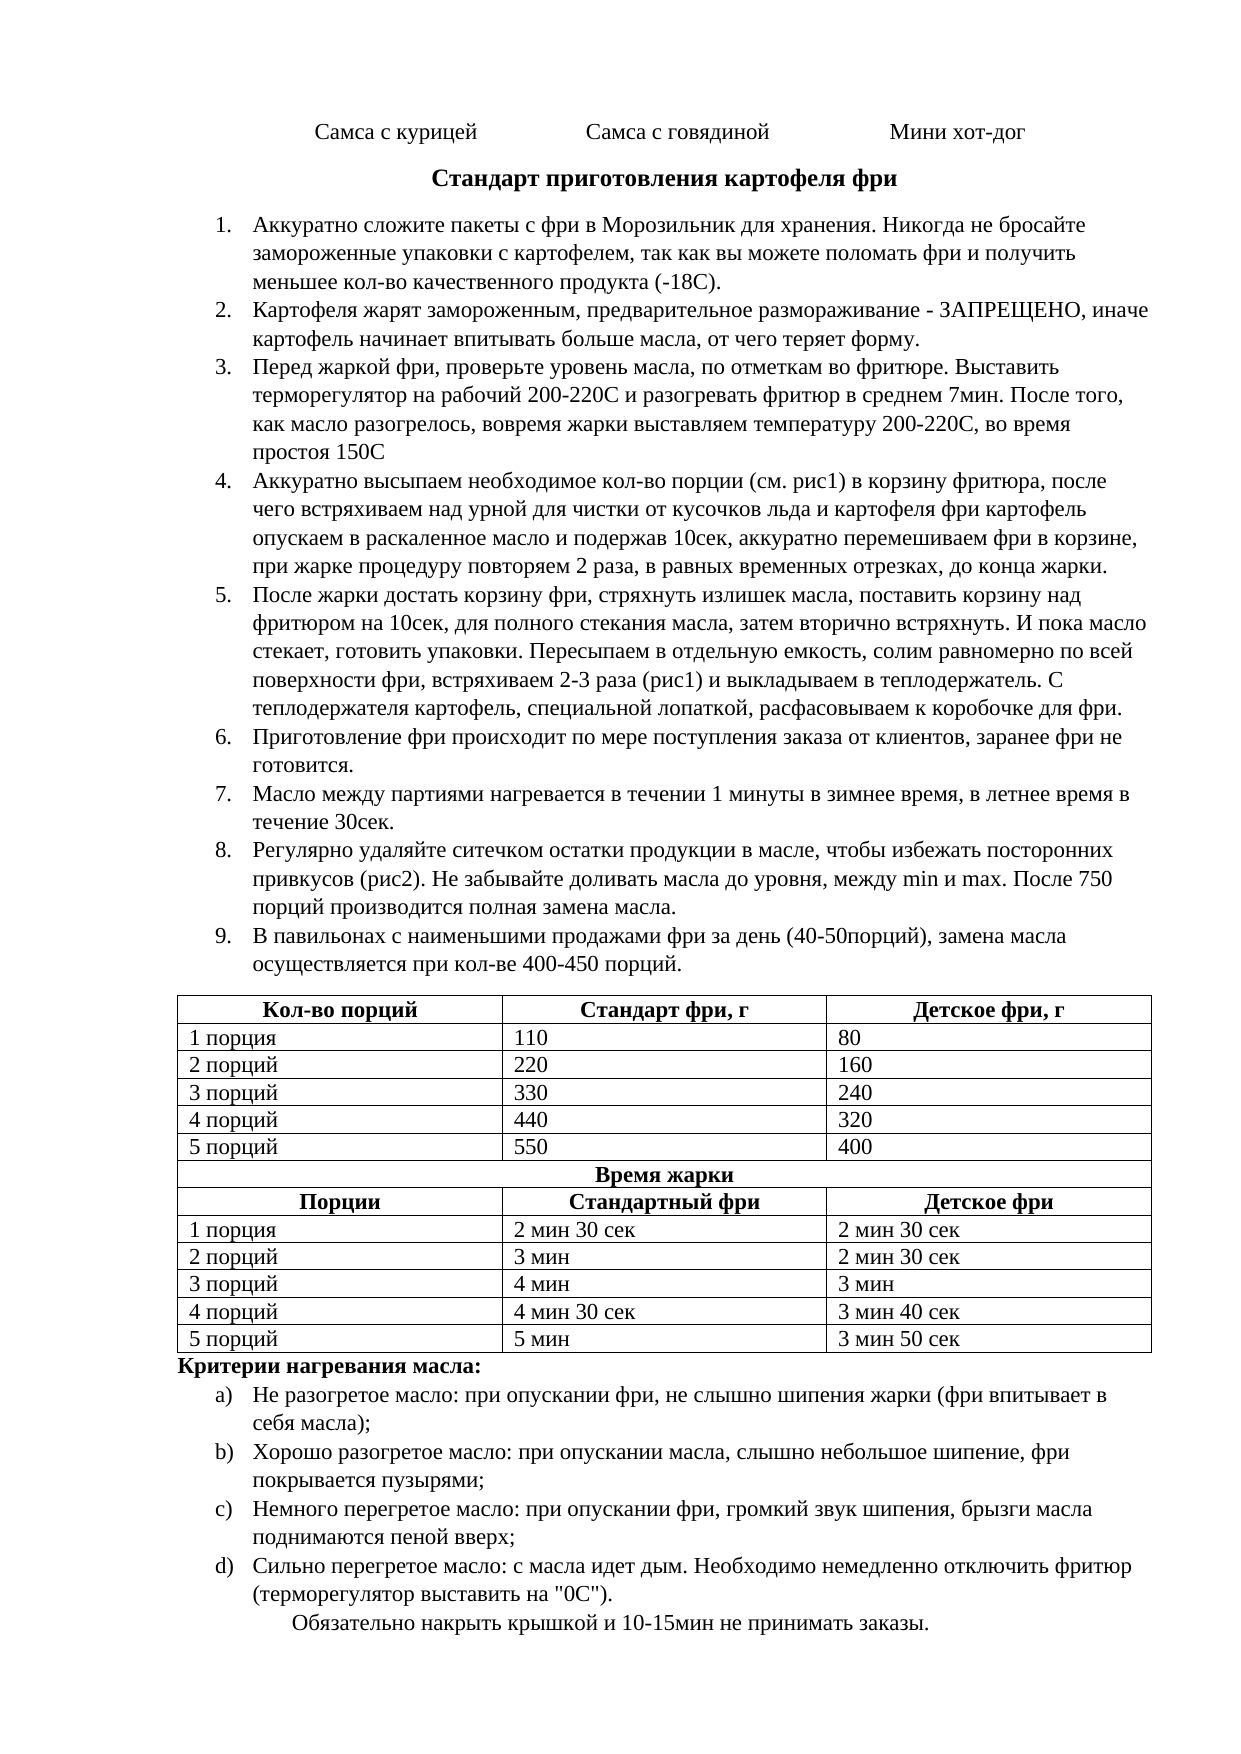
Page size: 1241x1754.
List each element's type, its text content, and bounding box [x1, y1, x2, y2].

list После жарки достать корзину фри, стряхнуть излишек масла, поставить корзину над фритюром на 10сек, для полного стекания масла, затем вторично встряхнуть. И пока масло стекает, готовить упаковки. Пересыпаем в отдельную емкость, солим равномерно по всей поверхности фри, встряхиваем 2-3 раза (рис1) и выкладываем в теплодержатель. С теплодержателя картофель, специальной лопаткой, расфасовываем к коробочке для фри. [215, 581, 1152, 721]
table_cell 220 [503, 1051, 826, 1078]
table_cell 110 [503, 1024, 826, 1050]
table_cell 160 [827, 1051, 1151, 1078]
table_cell 3 мин 40 сек [827, 1298, 1151, 1324]
table_cell 4 мин [503, 1270, 826, 1297]
table_cell 3 мин [827, 1270, 1151, 1297]
table_cell 330 [503, 1079, 826, 1105]
table_cell 2 мин 30 сек [827, 1243, 1151, 1269]
list В павильонах с наименьшими продажами фри за день (40-50порций), замена масла осуществляется при кол-ве 400-450 порций. [215, 922, 1152, 977]
table_cell 2 порций [178, 1243, 502, 1269]
table_cell 400 [827, 1134, 1151, 1160]
list Сильно перегретое масло: с масла идет дым. Необходимо немедленно отключить фритюр (терморегулятор выставить на "0С"). [215, 1552, 1152, 1606]
table_cell Стандартный фри [503, 1188, 826, 1214]
list Немного перегретое масло: при опускании фри, громкий звук шипения, брызги масла поднимаются пеной вверх; [215, 1495, 1152, 1549]
table_cell Время жарки [178, 1161, 1151, 1187]
table_cell 320 [827, 1106, 1151, 1132]
table_cell 5 порций [178, 1134, 502, 1160]
text Обязательно накрыть крышкой и 10-15мин не принимать заказы. [177, 1608, 1152, 1635]
list Аккуратно высыпаем необходимое кол-во порции (см. рис1) в корзину фритюра, после чего встряхиваем над урной для чистки от кусочков льда и картофеля фри картофель опускаем в раскаленное масло и подержав 10сек, аккуратно перемешиваем фри в корзине, при жарке процедуру повторяем 2 раза, в равных временных отрезках, до конца жарки. [215, 467, 1152, 578]
table_cell Детское фри [827, 1188, 1151, 1214]
table_cell 2 порций [178, 1051, 502, 1078]
table_cell 2 мин 30 сек [827, 1216, 1151, 1242]
list Хорошо разогретое масло: при опускании масла, слышно небольшое шипение, фри покрывается пузырями; [215, 1438, 1152, 1493]
list Перед жаркой фри, проверьте уровень масла, по отметкам во фритюре. Выставить терморегулятор на рабочий 200-220С и разогревать фритюр в среднем 7мин. После того, как масло разогрелось, вовремя жарки выставляем температуру 200-220С, во время простоя 150С [215, 353, 1152, 465]
table_header Детское фри, г [827, 996, 1151, 1023]
list Не разогретое масло: при опускании фри, не слышно шипения жарки (фри впитывает в себя масла); [215, 1381, 1152, 1436]
list Регулярно удаляйте ситечком остатки продукции в масле, чтобы избежать посторонних привкусов (рис2). Не забывайте доливать масла до уровня, между min и max. После 750 порций производится полная замена масла. [215, 837, 1152, 920]
list Приготовление фри происходит по мере поступления заказа от клиентов, заранее фри не готовится. [215, 723, 1152, 778]
list Масло между партиями нагревается в течении 1 минуты в зимнее время, в летнее время в течение 30сек. [215, 780, 1152, 834]
text Самса с курицей Самса с говядиной Мини хот-дог [177, 118, 1152, 144]
table_cell 3 мин [503, 1243, 826, 1269]
table_cell 4 порций [178, 1106, 502, 1132]
text Стандарт приготовления картофеля фри [177, 163, 1152, 192]
table_cell 80 [827, 1024, 1151, 1050]
table_cell 1 порция [178, 1024, 502, 1050]
table_header Кол-во порций [178, 996, 502, 1023]
table_cell 3 мин 50 сек [827, 1325, 1151, 1352]
table_cell 4 порций [178, 1298, 502, 1324]
table_header Стандарт фри, г [503, 996, 826, 1023]
table_cell Порции [178, 1188, 502, 1214]
text Критерии нагревания масла: [177, 1353, 1152, 1379]
table_cell 5 порций [178, 1325, 502, 1352]
table_cell 1 порция [178, 1216, 502, 1242]
table_cell 240 [827, 1079, 1151, 1105]
table_cell 3 порций [178, 1270, 502, 1297]
list Аккуратно сложите пакеты с фри в Морозильник для хранения. Никогда не бросайте замороженные упаковки с картофелем, так как вы можете поломать фри и получить меньшее кол-во качественного продукта (-18С). [215, 211, 1152, 294]
table_cell 2 мин 30 сек [503, 1216, 826, 1242]
table_cell 550 [503, 1134, 826, 1160]
table_cell 4 мин 30 сек [503, 1298, 826, 1324]
table_cell 5 мин [503, 1325, 826, 1352]
list Картофеля жарят замороженным, предварительное размораживание - ЗАПРЕЩЕНО, иначе картофель начинает впитывать больше масла, от чего теряет форму. [215, 296, 1152, 351]
table_cell 3 порций [178, 1079, 502, 1105]
table_cell 440 [503, 1106, 826, 1132]
